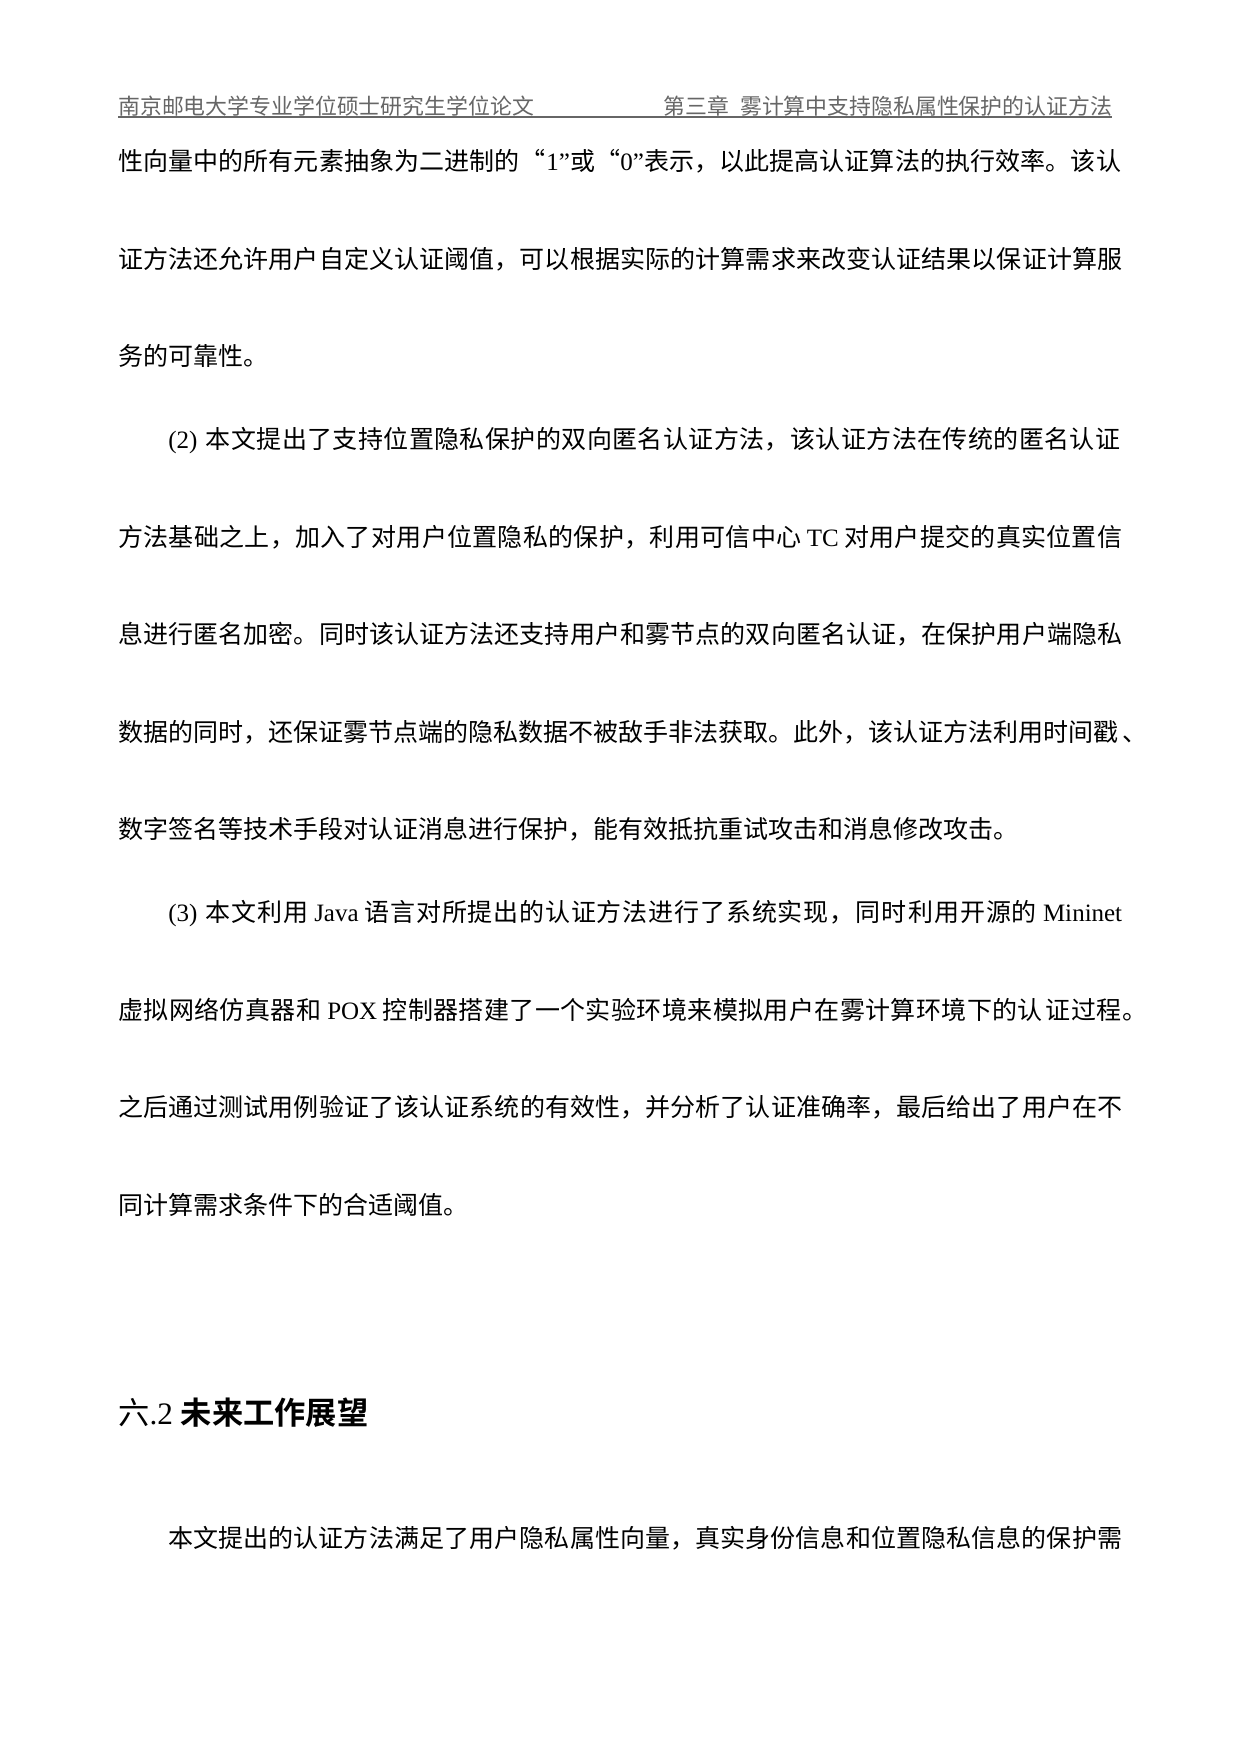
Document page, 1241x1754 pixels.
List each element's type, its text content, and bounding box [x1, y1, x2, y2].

list 本文利用Java语言对所提出的认证方法进行了系统实现，同时利用开源的Mininet虚拟网络仿真器和POX控制器搭建了一个实验环境来模拟用户在雾计算环境下的认证过程。之后通过测试用例验证了该认证系统的有效性，并分析了认证准确率，最后给出了用户在不同计算需求条件下的合适阈值。 [118, 878, 1122, 1236]
text 未来工作展望 [118, 1379, 1122, 1444]
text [118, 1504, 1122, 1569]
list 本文提出了支持位置隐私保护的双向匿名认证方法，该认证方法在传统的匿名认证方法基础之上，加入了对用户位置隐私的保护，利用可信中心TC对用户提交的真实位置信息进行匿名加密。同时该认证方法还支持用户和雾节点的双向匿名认证，在保护用户端隐私数据的同时，还保证雾节点端的隐私数据不被敌手非法获取。此外，该认证方法利用时间戳、数字签名等技术手段对认证消息进行保护，能有效抵抗重试攻击和消息修改攻击。 [118, 405, 1122, 860]
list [118, 127, 1122, 387]
